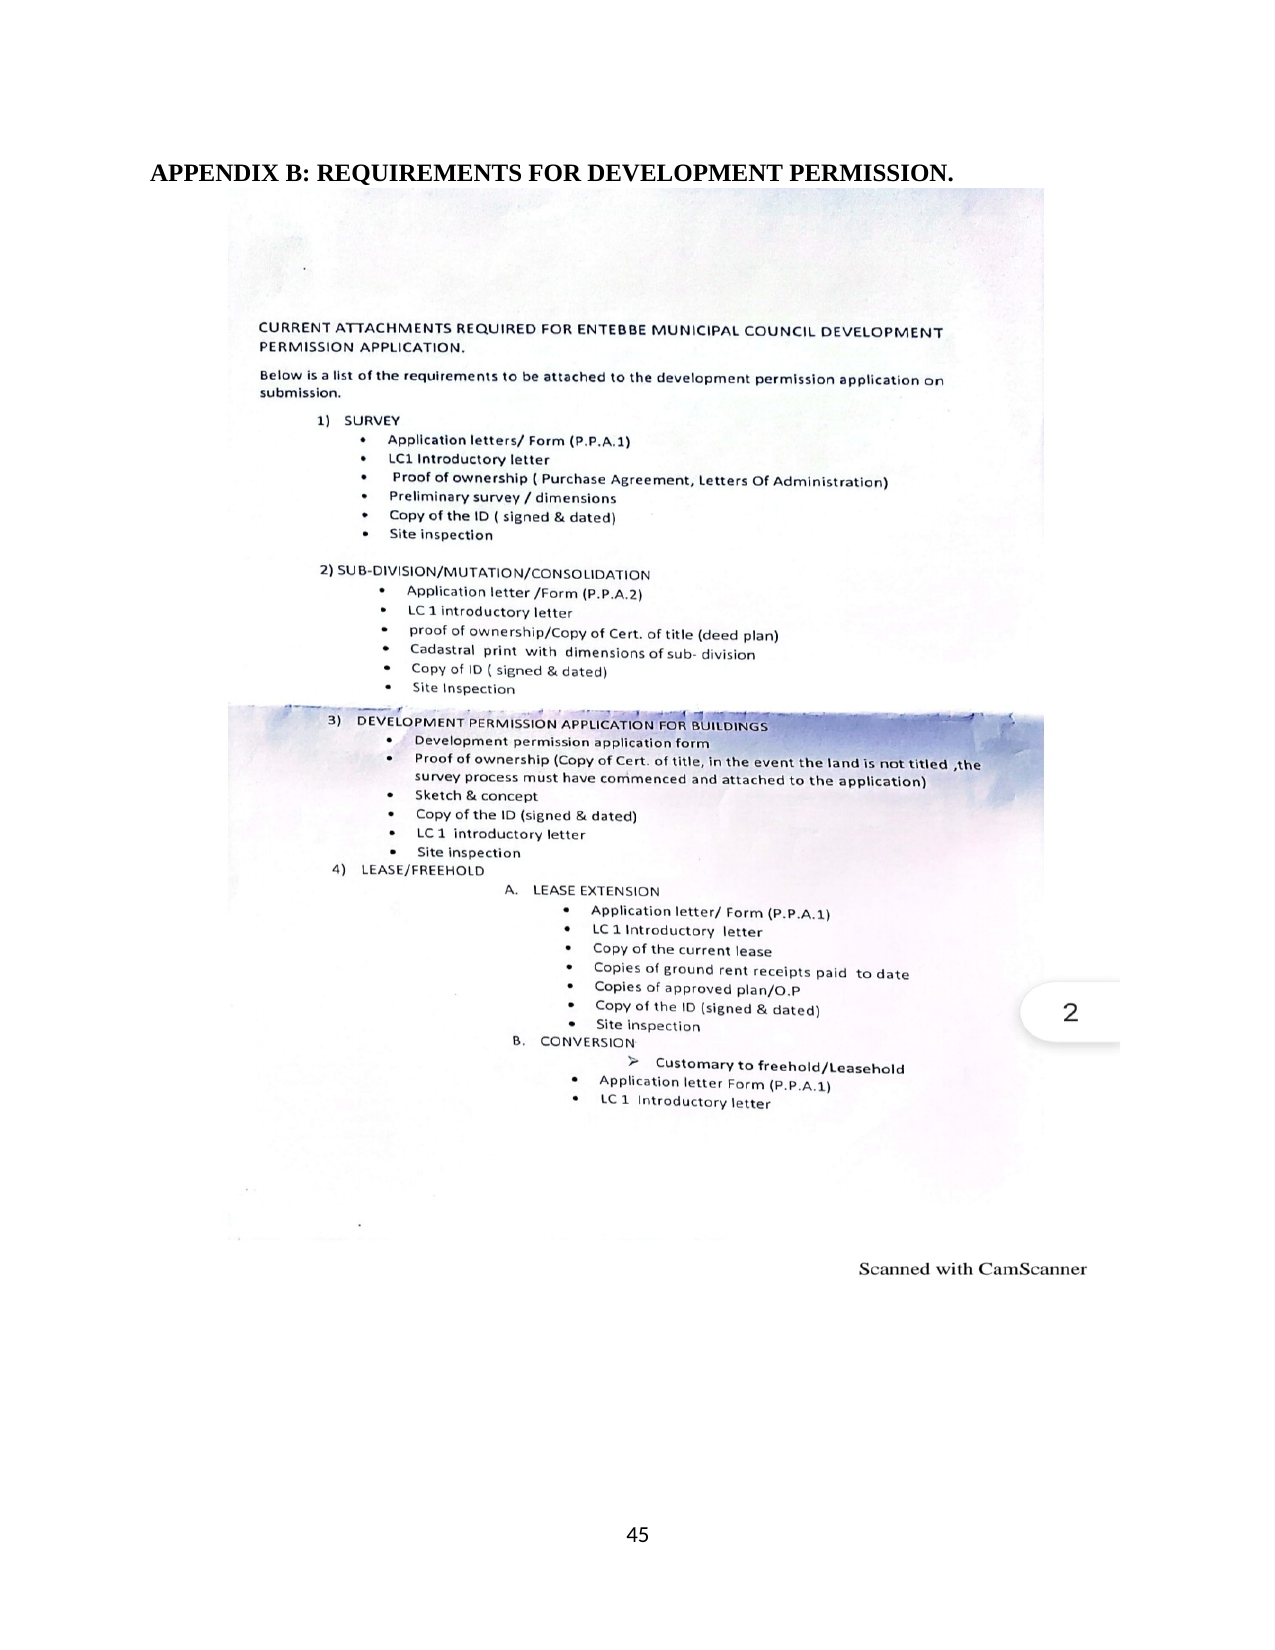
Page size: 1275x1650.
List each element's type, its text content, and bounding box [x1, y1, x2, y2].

picture [150, 188, 1121, 1284]
subtitle APPENDIX B: REQUIREMENTS FOR DEVELOPMENT PERMISSION. [150, 158, 1125, 187]
